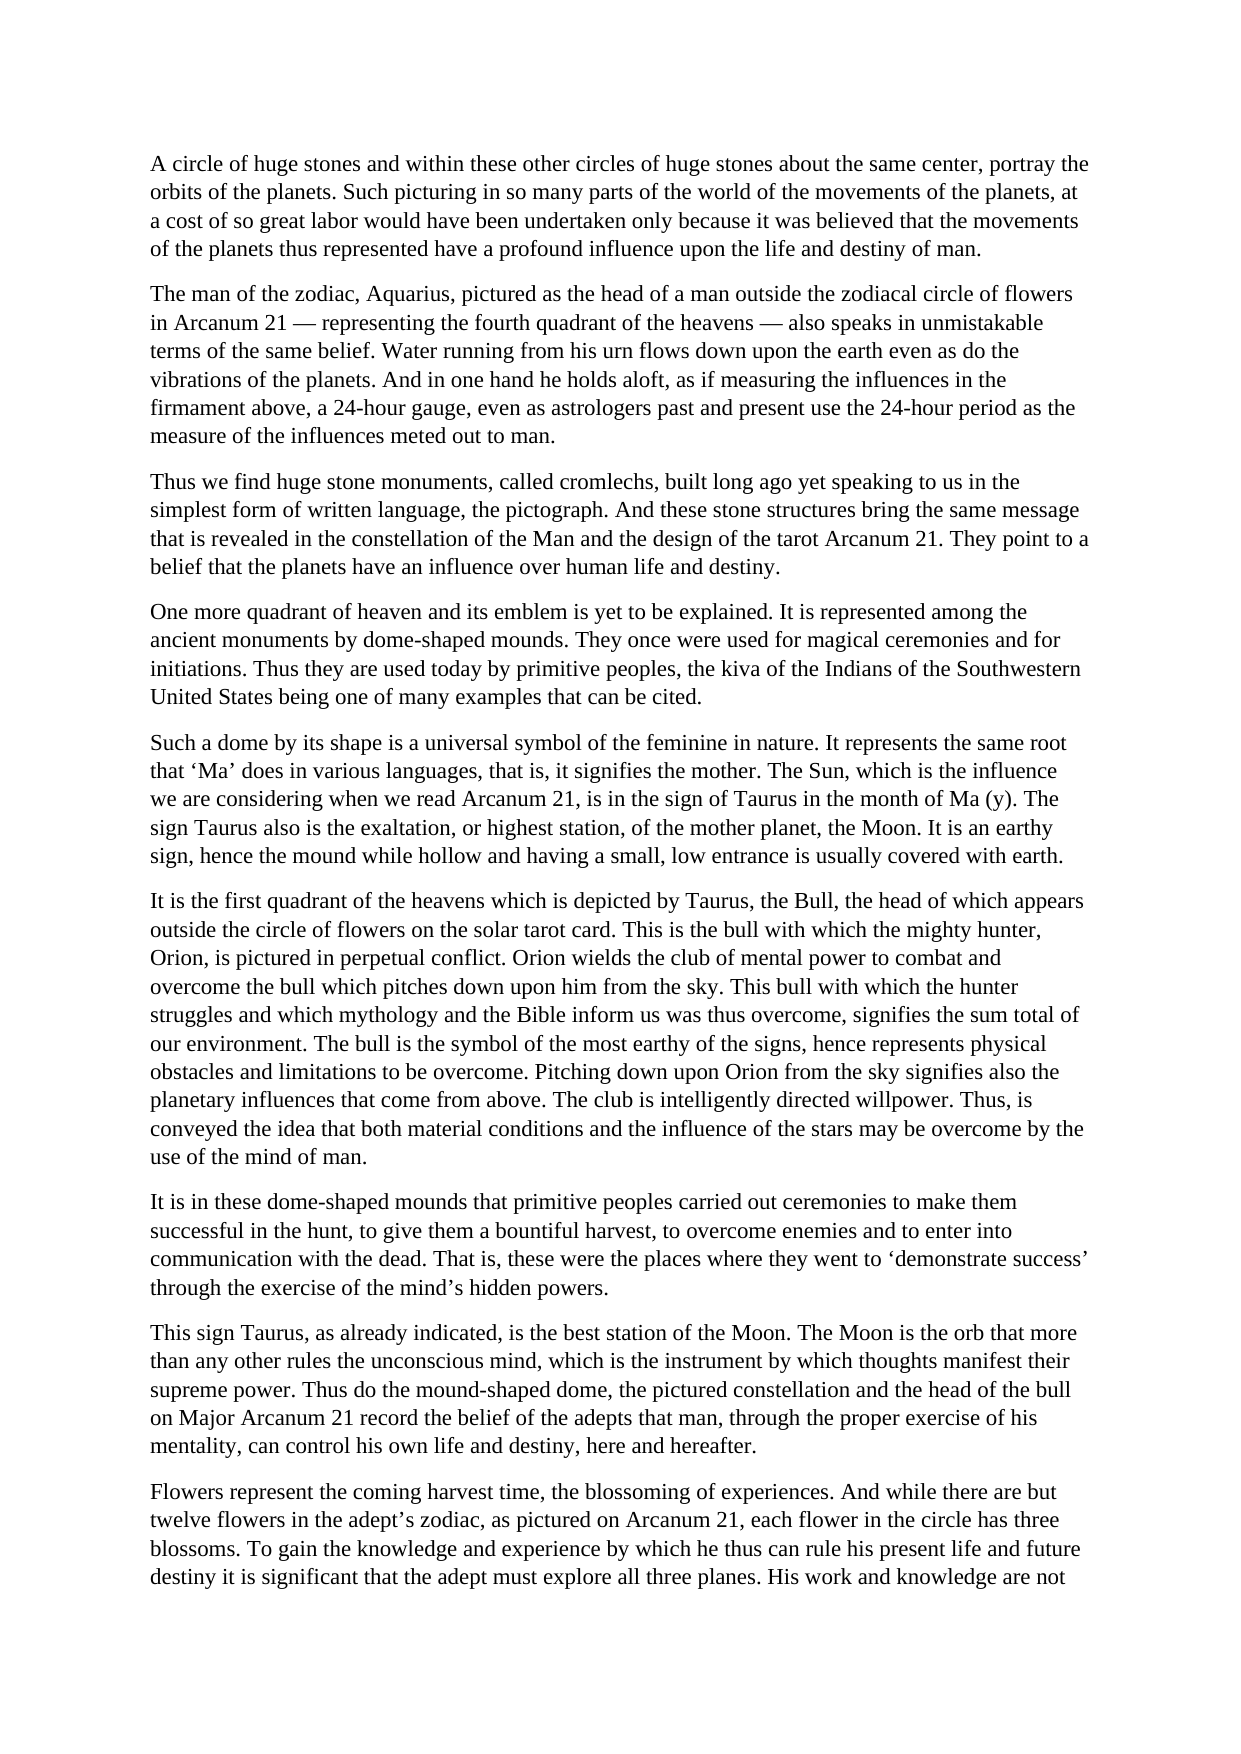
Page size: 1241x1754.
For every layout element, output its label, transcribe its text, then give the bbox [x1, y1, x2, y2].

text A circle of huge stones and within these other circles of huge stones about the same center, portray the orbits of the planets. Such picturing in so many parts of the world of the movements of the planets, at a cost of so great labor would have been undertaken only because it was believed that the movements of the planets thus represented have a profound influence upon the life and destiny of man. [150, 150, 1090, 262]
text It is the first quadrant of the heavens which is depicted by Taurus, the Bull, the head of which appears outside the circle of flowers on the solar tarot card. This is the bull with which the mighty hunter, Orion, is pictured in perpetual conflict. Orion wields the club of mental power to combat and overcome the bull which pitches down upon him from the sky. This bull with which the hunter struggles and which mythology and the Bible inform us was thus overcome, signifies the sum total of our environment. The bull is the symbol of the most earthy of the signs, hence represents physical obstacles and limitations to be overcome. Pitching down upon Orion from the sky signifies also the planetary influences that come from above. The club is intelligently directed willpower. Thus, is conveyed the idea that both material conditions and the influence of the stars may be overcome by the use of the mind of man. [150, 887, 1090, 1170]
text It is in these dome-shaped mounds that primitive peoples carried out ceremonies to make them successful in the hunt, to give them a bountiful harvest, to overcome enemies and to enter into communication with the dead. That is, these were the places where they went to ‘demonstrate success’ through the exercise of the mind’s hidden powers. [150, 1188, 1090, 1300]
text Such a dome by its shape is a universal symbol of the feminine in nature. It represents the same root that ‘Ma’ does in various languages, that is, it signifies the mother. The Sun, which is the influence we are considering when we read Arcanum 21, is in the sign of Taurus in the month of Ma (y). The sign Taurus also is the exaltation, or highest station, of the mother planet, the Moon. It is an earthy sign, hence the mound while hollow and having a small, low entrance is usually covered with earth. [150, 728, 1090, 869]
text One more quadrant of heaven and its emblem is yet to be explained. It is represented among the ancient monuments by dome-shaped mounds. They once were used for magical ceremonies and for initiations. Thus they are used today by primitive peoples, the kiva of the Indians of the Southwestern United States being one of many examples that can be cited. [150, 598, 1090, 710]
text The man of the zodiac, Aquarius, pictured as the head of a man outside the zodiacal circle of flowers in Arcanum 21 — representing the fourth quadrant of the heavens — also speaks in unmistakable terms of the same belief. Water running from his urn flows down upon the earth even as do the vibrations of the planets. And in one hand he holds aloft, as if measuring the influences in the firmament above, a 24-hour gauge, even as astrologers past and present use the 24-hour period as the measure of the influences meted out to man. [150, 280, 1090, 449]
text This sign Taurus, as already indicated, is the best station of the Moon. The Moon is the orb that more than any other rules the unconscious mind, which is the instrument by which thoughts manifest their supreme power. Thus do the mound-shaped dome, the pictured constellation and the head of the bull on Major Arcanum 21 record the belief of the adepts that man, through the proper exercise of his mentality, can control his own life and destiny, here and hereafter. [150, 1319, 1090, 1459]
text Thus we find huge stone monuments, called cromlechs, built long ago yet speaking to us in the simplest form of written language, the pictograph. And these stone structures bring the same message that is revealed in the constellation of the Man and the design of the tarot Arcanum 21. They point to a belief that the planets have an influence over human life and destiny. [150, 468, 1090, 579]
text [150, 1478, 1090, 1589]
